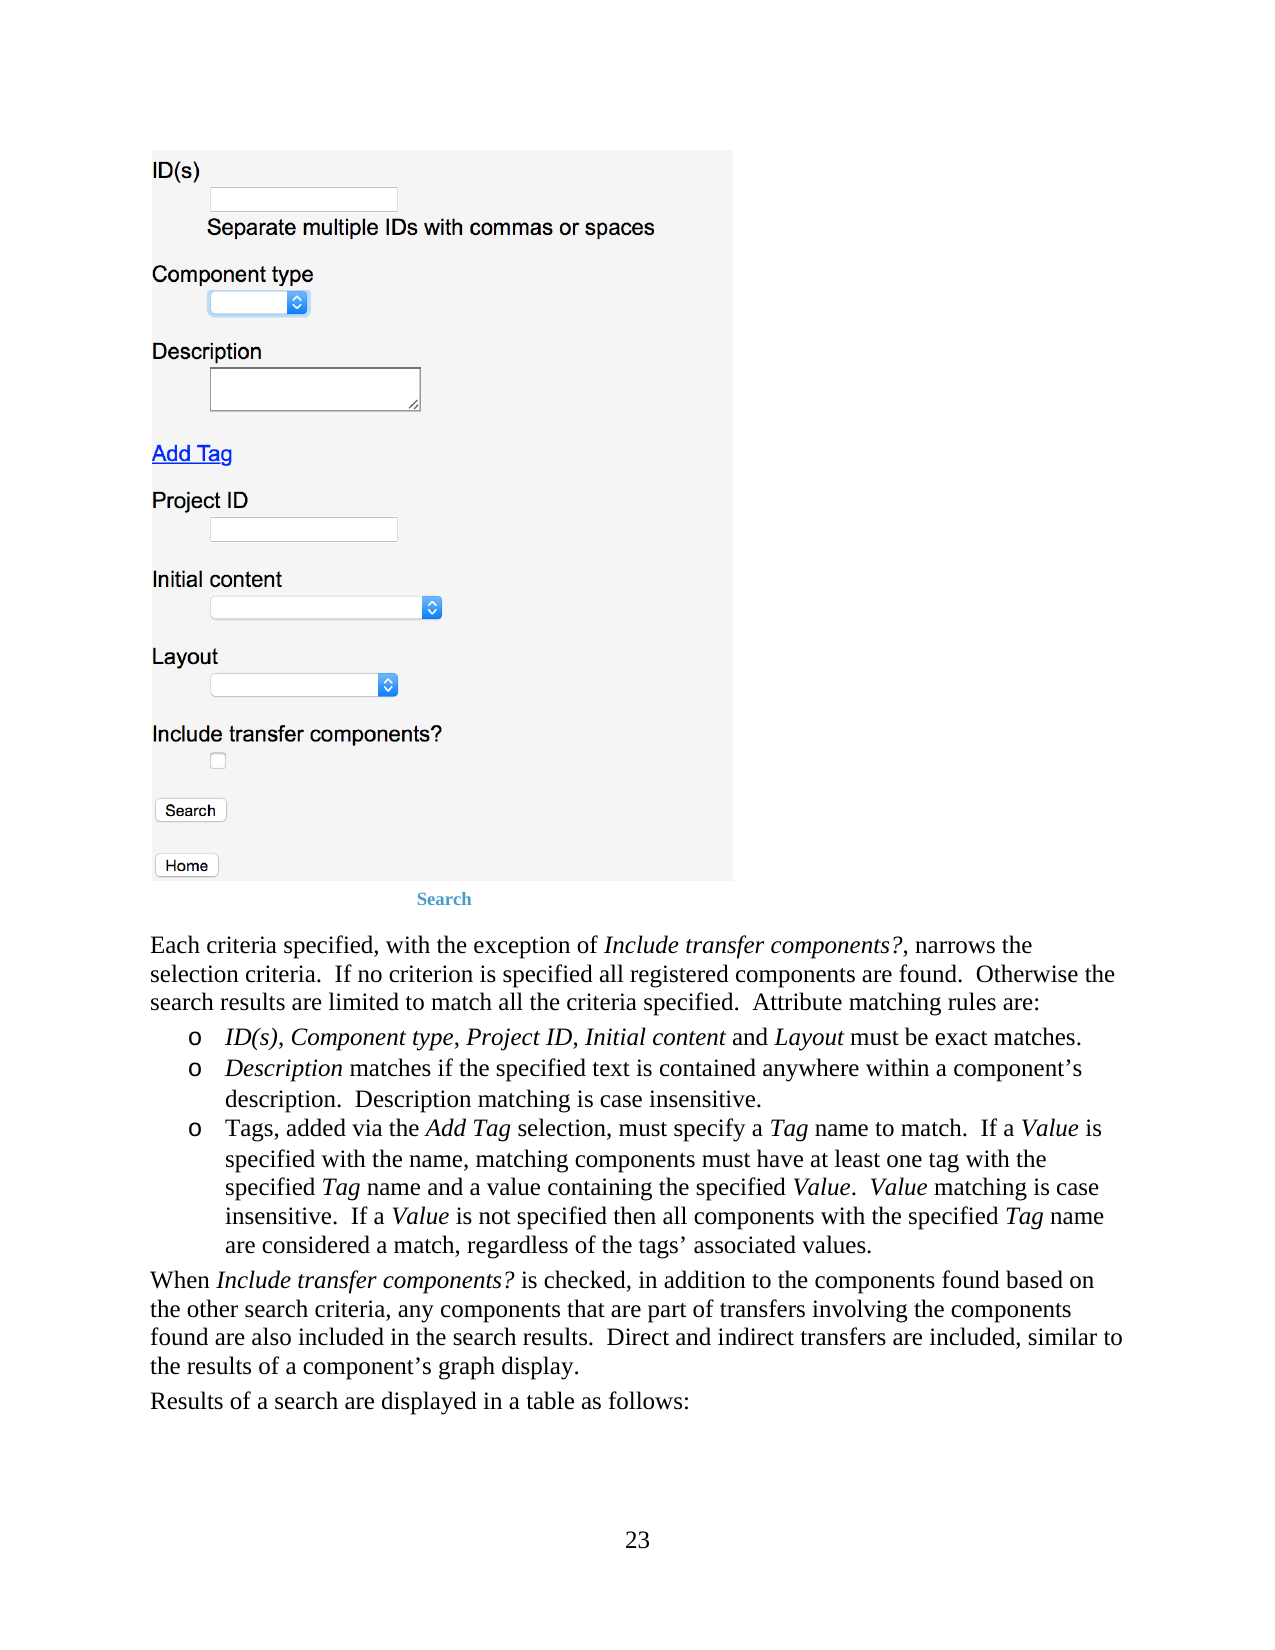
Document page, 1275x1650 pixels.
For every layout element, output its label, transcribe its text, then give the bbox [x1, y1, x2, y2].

text Results of a search are displayed in a table as follows: [150, 1386, 1125, 1415]
list ID(s), Component type, Project ID, Initial content and Layout must be exact matches. [187, 1022, 1125, 1053]
text Each criteria specified, with the exception of Include transfer components?, narrows the selection criteria. If no criterion is specified all registered components are found. Otherwise the search results are limited to match all the criteria specified. Attribute matching rules are: [150, 930, 1125, 1016]
picture [150, 150, 734, 882]
list Tags, added via the Add Tag selection, must specify a Tag name to match. If a Value is specified with the name, matching components must have at least one tag with the specified Tag name and a value containing the specified Value. Value matching is case insensitive. If a Value is not specified then all components with the specified Tag name are considered a match, regardless of the tags’ associated values. [187, 1113, 1125, 1259]
list Description matches if the specified text is contained anywhere within a component’s description. Description matching is case insensitive. [187, 1053, 1125, 1113]
text Search [150, 887, 1125, 909]
text When Include transfer components? is checked, in addition to the components found based on the other search criteria, any components that are part of transfers involving the components found are also included in the search results. Direct and indirect transfers are included, similar to the results of a component’s graph display. [150, 1265, 1125, 1380]
